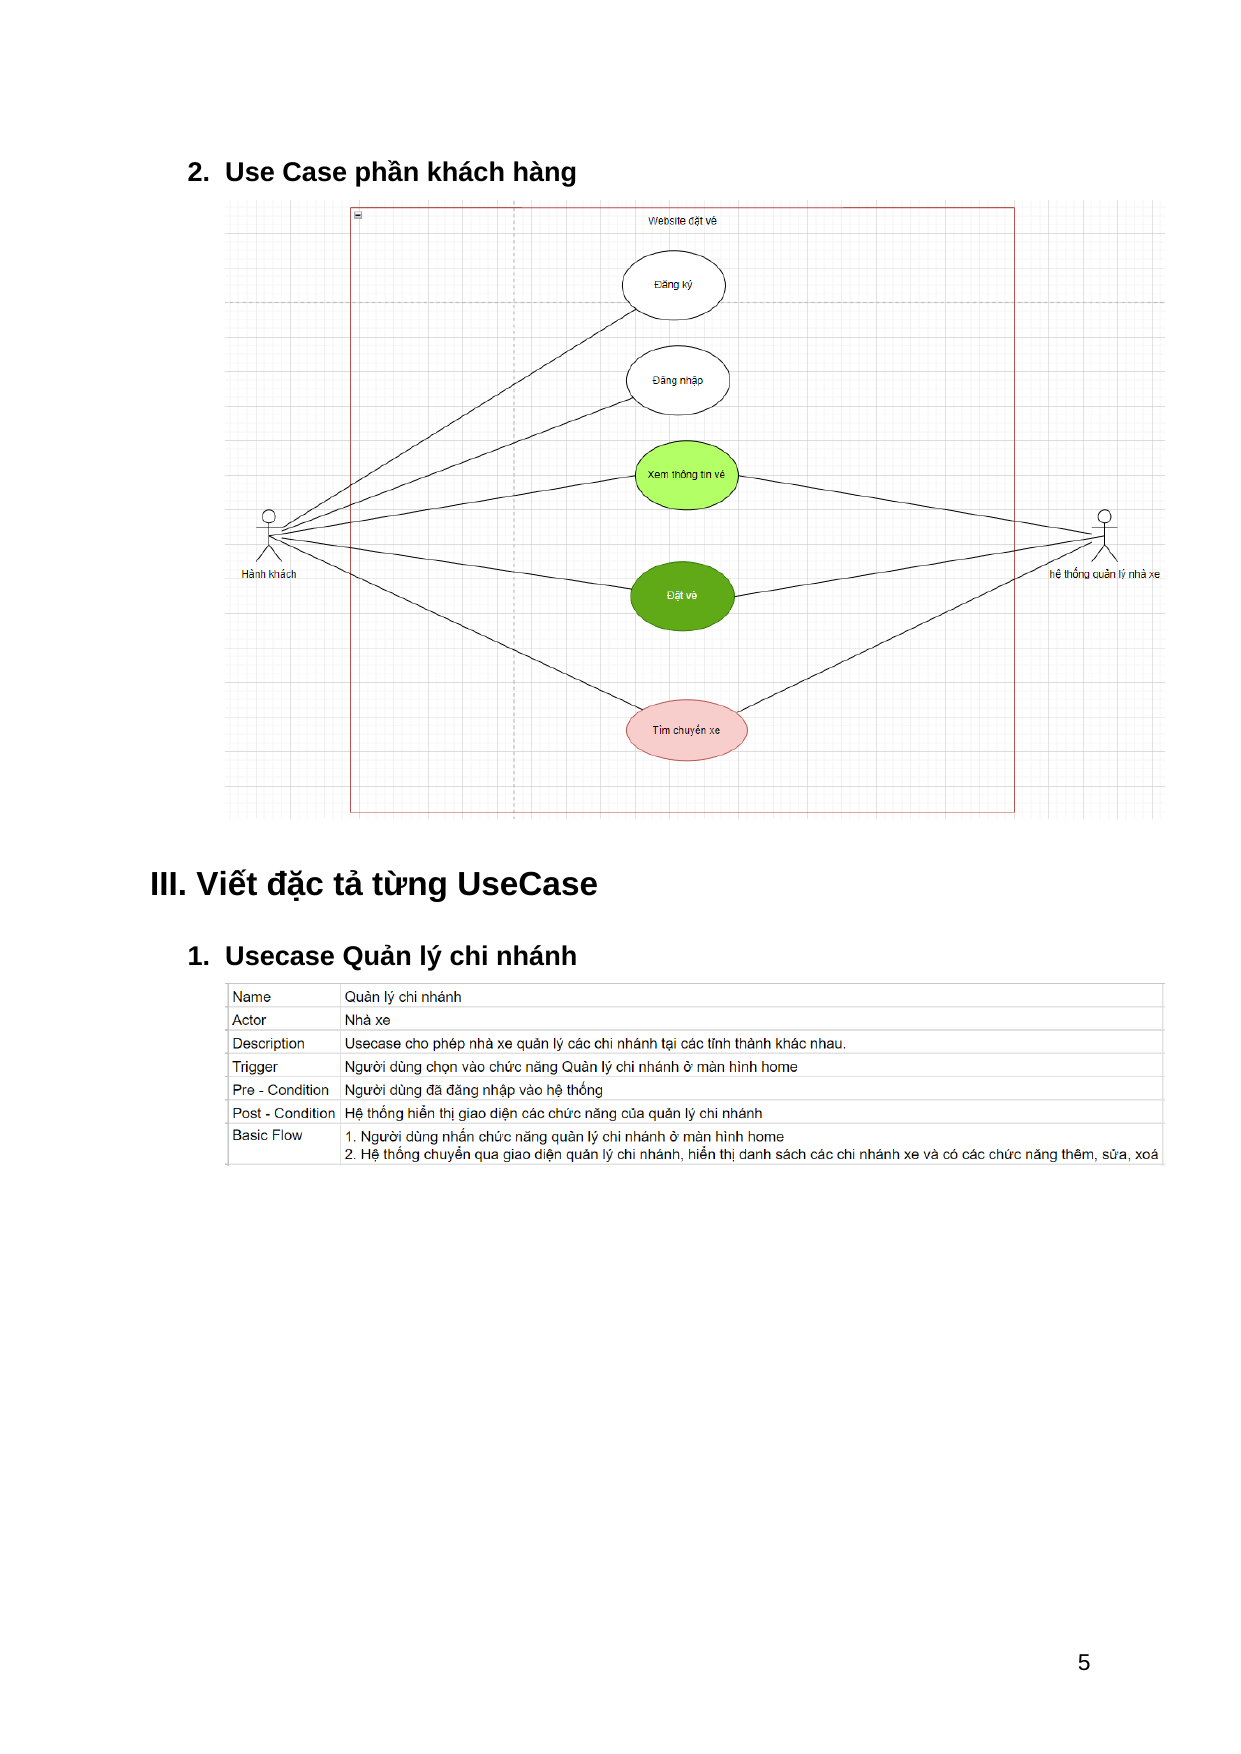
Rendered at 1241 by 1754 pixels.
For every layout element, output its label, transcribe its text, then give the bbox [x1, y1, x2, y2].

picture [225, 983, 1166, 1166]
picture [225, 200, 1166, 819]
subtitle Usecase Quản lý chi nhánh [187, 940, 1090, 971]
subtitle Use Case phần khách hàng [187, 156, 1090, 187]
subtitle III. Viết đặc tả từng UseCase [150, 864, 1090, 903]
